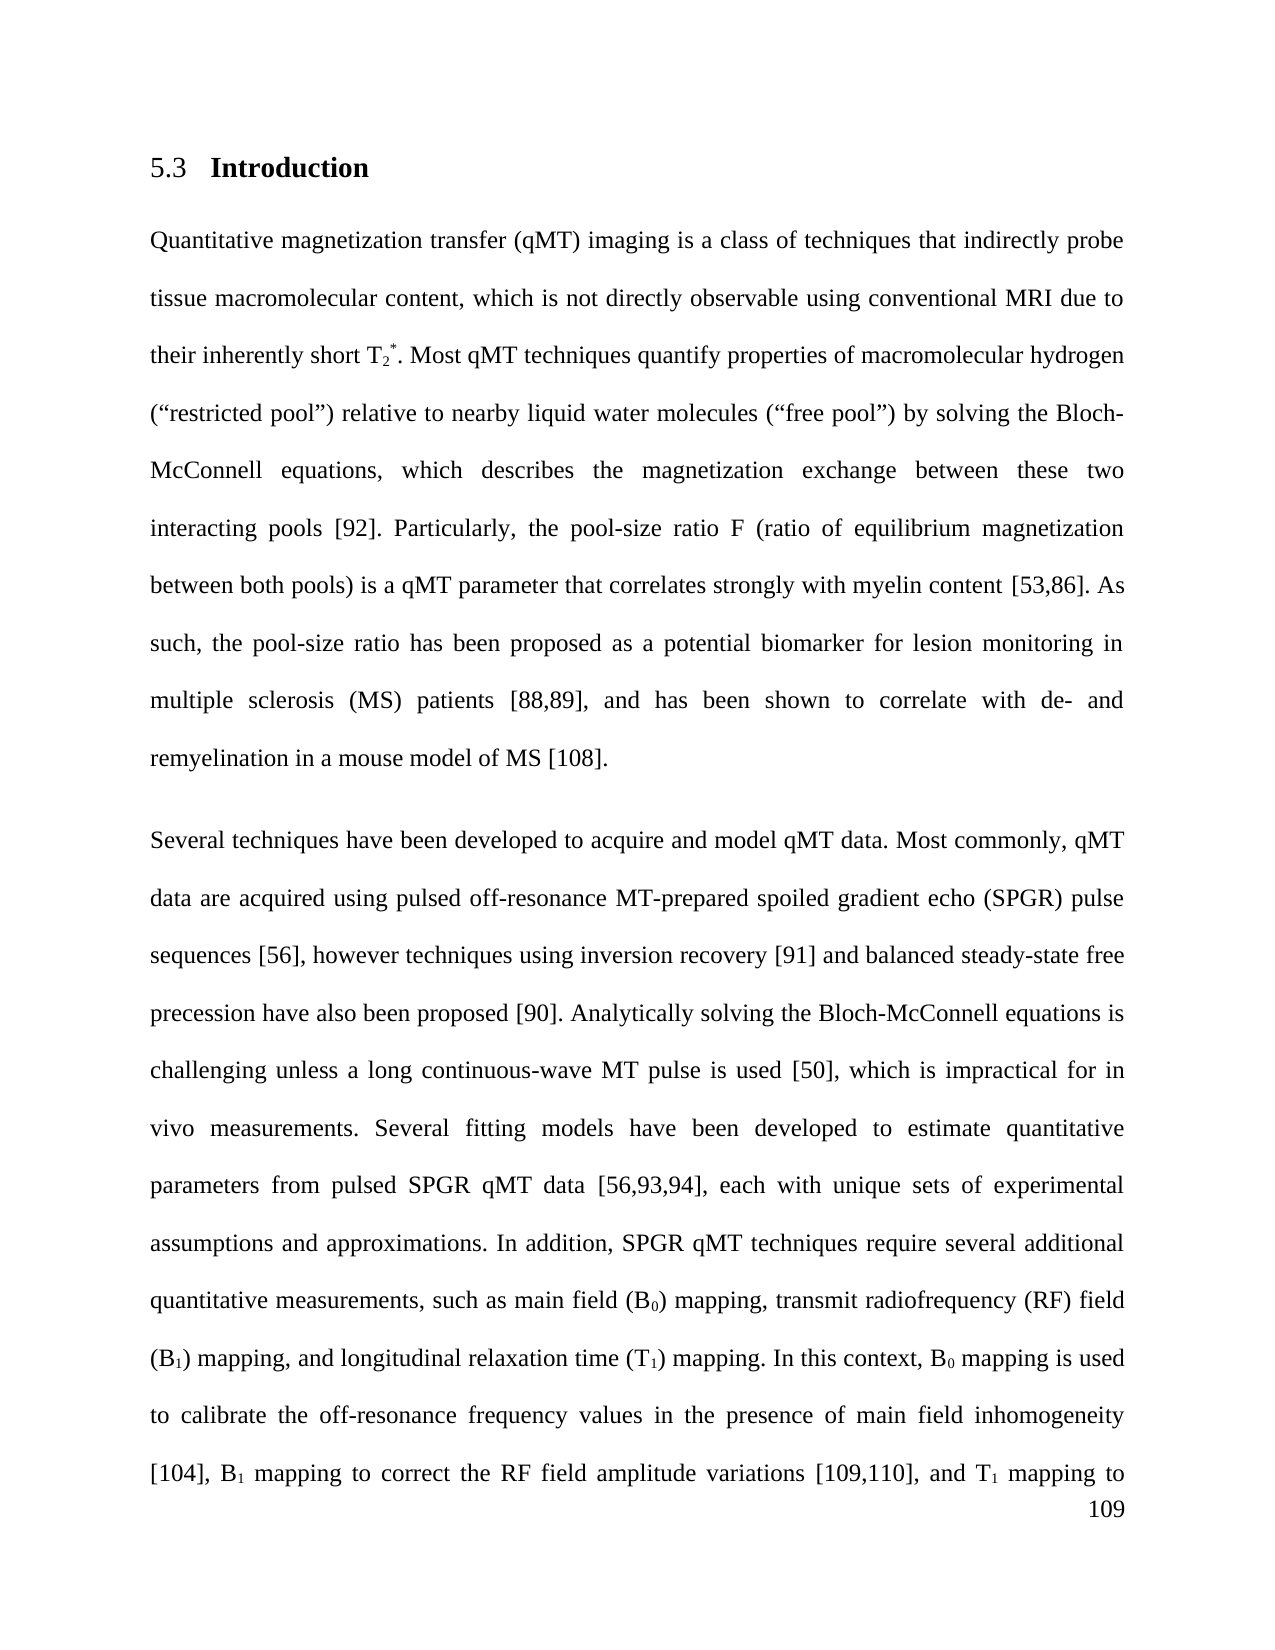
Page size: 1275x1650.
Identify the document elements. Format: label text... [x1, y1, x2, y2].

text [150, 825, 1125, 1487]
text Quantitative magnetization transfer (qMT) imaging is a class of techniques that indirectly probe tissue macromolecular content, which is not directly observable using conventional MRI due to their inherently short T2*. Most qMT techniques quantify properties of macromolecular hydrogen (“restricted pool”) relative to nearby liquid water molecules (“free pool”) by solving the Bloch-McConnell equations, which describes the magnetization exchange between these two interacting pools [92]. Particularly, the pool-size ratio F (ratio of equilibrium magnetization between both pools) is a qMT parameter that correlates strongly with myelin content [53,86]. As such, the pool-size ratio has been proposed as a potential biomarker for lesion monitoring in multiple sclerosis (MS) patients [88,89], and has been shown to correlate with de- and remyelination in a mouse model of MS [108]. [150, 225, 1125, 772]
subtitle Introduction [150, 150, 1125, 183]
